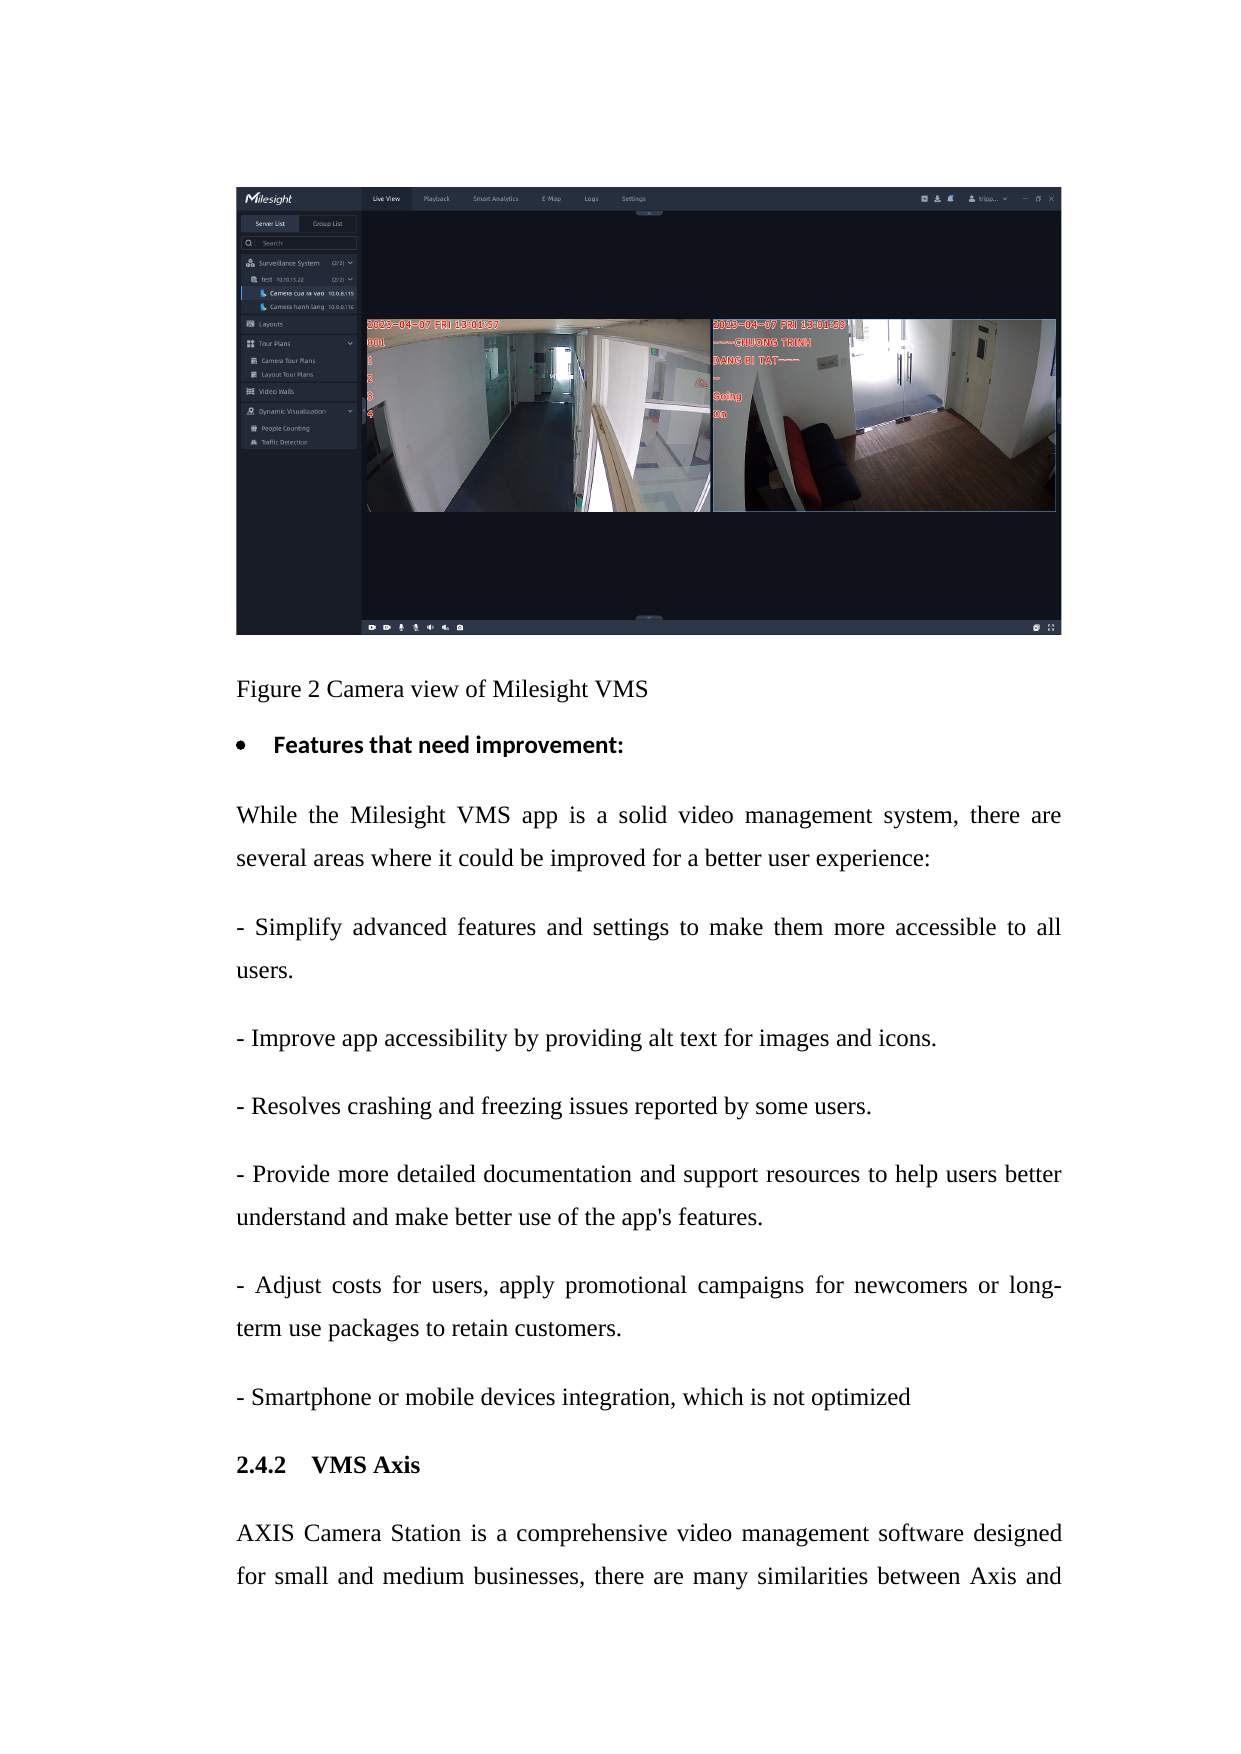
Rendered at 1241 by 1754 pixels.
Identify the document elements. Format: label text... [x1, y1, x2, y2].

text - Improve app accessibility by providing alt text for images and icons. [236, 1023, 1063, 1052]
text - Simplify advanced features and settings to make them more accessible to all users. [236, 912, 1063, 983]
list Features that need improvement: [236, 729, 1063, 760]
picture [236, 186, 1062, 635]
text - Smartphone or mobile devices integration, which is not optimized [236, 1382, 1063, 1410]
text While the Milesight VMS app is a solid video management system, there are several areas where it could be improved for a better user experience: [236, 800, 1063, 872]
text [236, 1518, 1063, 1590]
text - Provide more detailed documentation and support resources to help users better understand and make better use of the app's features. [236, 1159, 1063, 1231]
subtitle VMS Axis [236, 1450, 1063, 1478]
text - Adjust costs for users, apply promotional campaigns for newcomers or long-term use packages to retain customers. [236, 1270, 1063, 1342]
text Figure 2 Camera view of Milesight VMS [236, 674, 1063, 703]
text - Resolves crashing and freezing issues reported by some users. [236, 1091, 1063, 1120]
